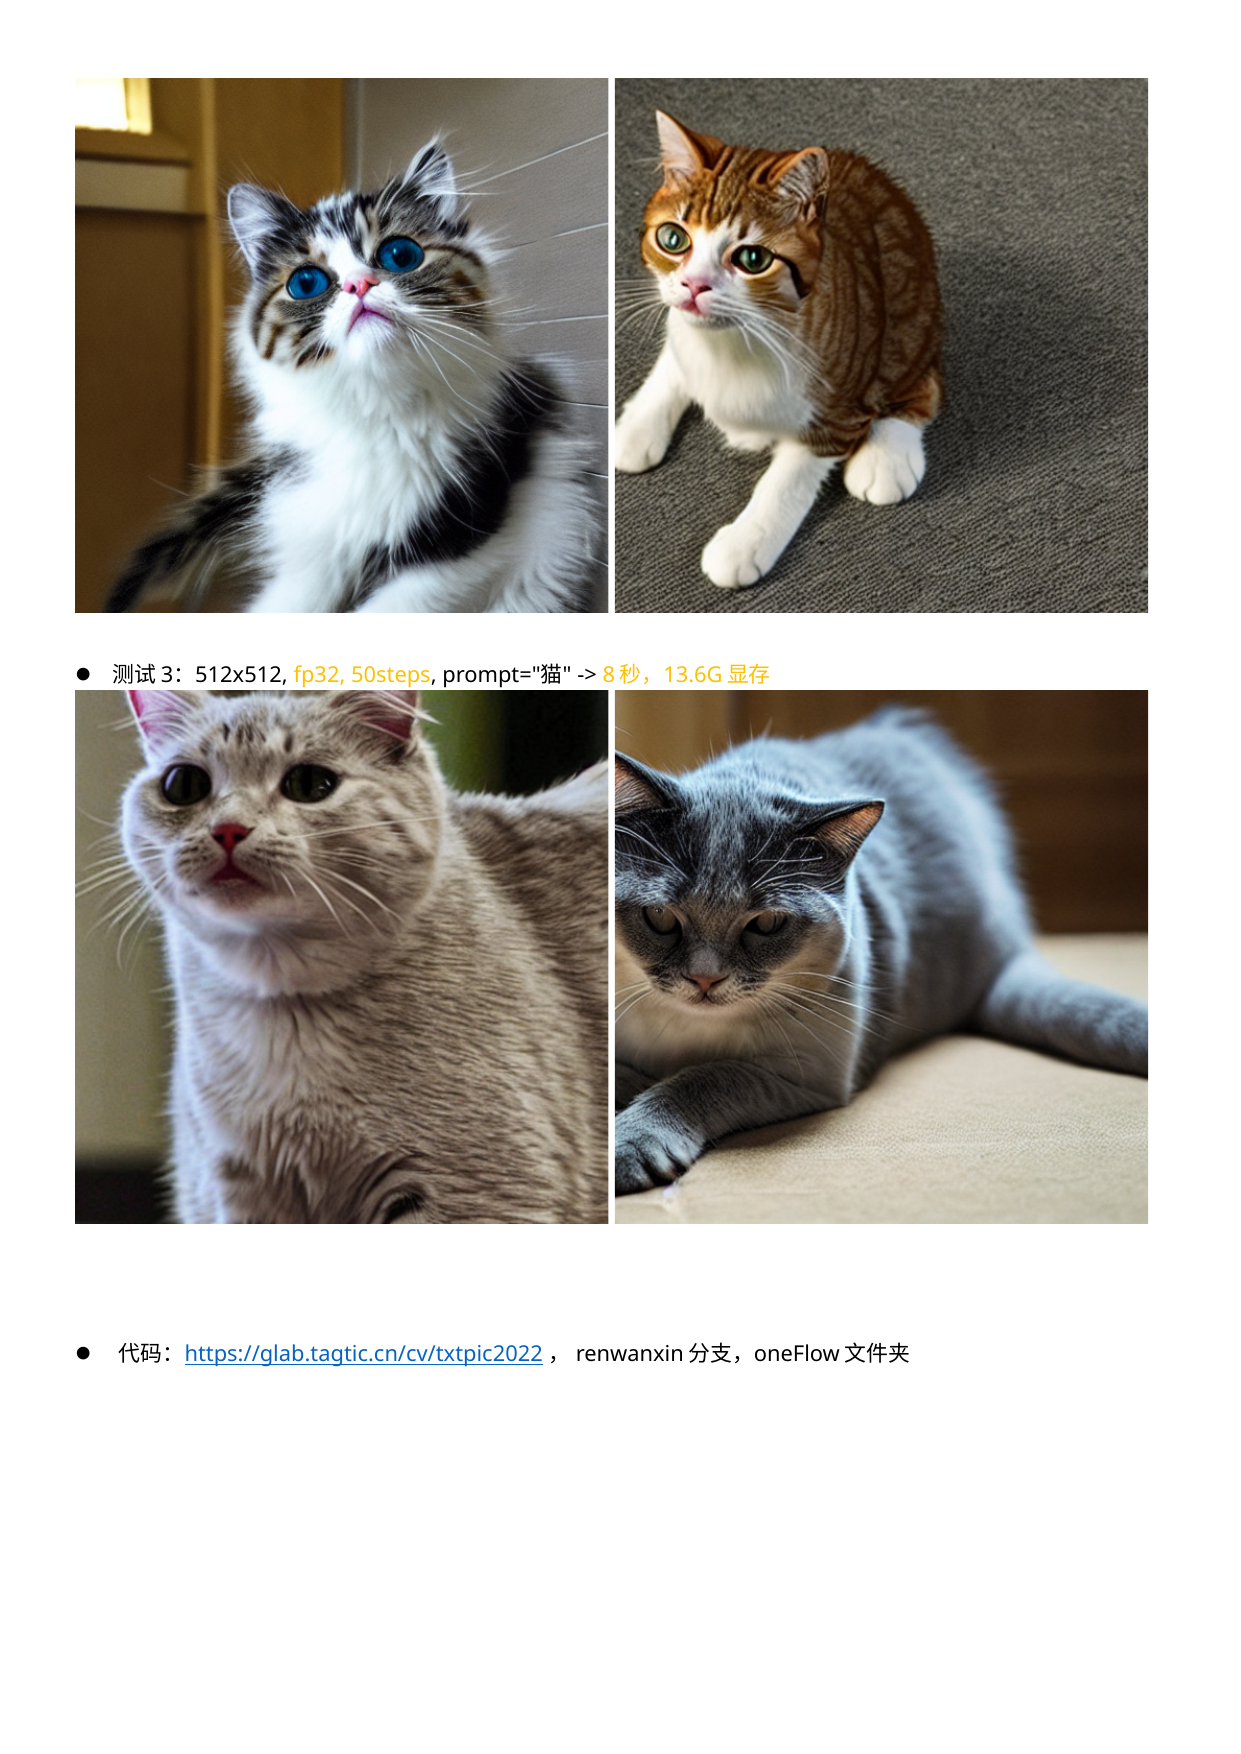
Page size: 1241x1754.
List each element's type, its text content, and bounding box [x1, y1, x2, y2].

picture [614, 78, 1149, 613]
picture [75, 690, 609, 1224]
picture [614, 690, 1149, 1224]
list 代码：https://glab.tagtic.cn/cv/txtpic2022 ， renwanxin分支，oneFlow文件夹 [75, 1335, 1165, 1369]
list 测试3：512x512, fp32, 50steps, prompt="猫" -> 8秒，13.6G显存 [75, 656, 1165, 690]
picture [75, 78, 609, 613]
